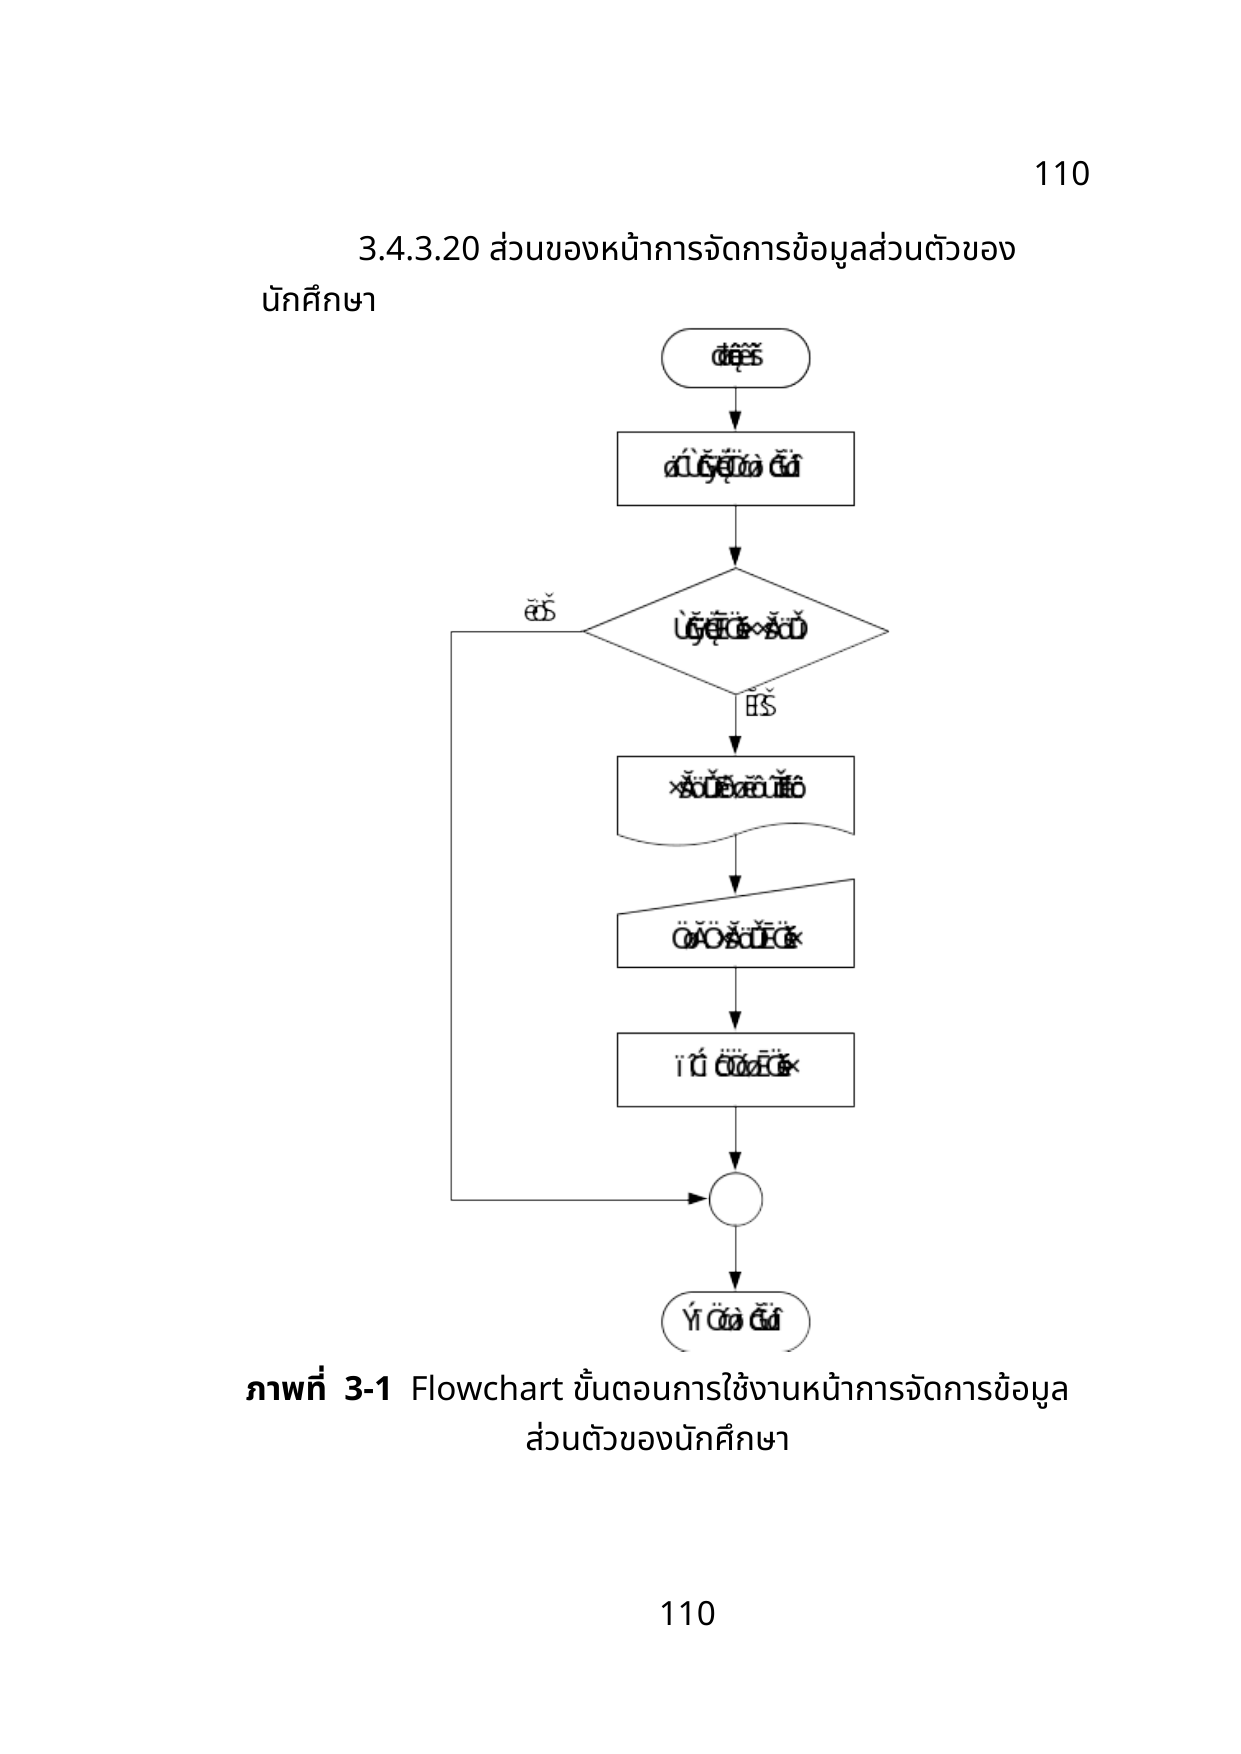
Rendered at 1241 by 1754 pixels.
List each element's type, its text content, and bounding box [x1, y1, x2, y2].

subtitle ส่วนของหน้าการจัดการข้อมูลส่วนตัวของนักศึกษา [261, 225, 1090, 326]
subtitle Flowchart ขั้นตอนการใช้งานหน้าการจัดการข้อมูลส่วนตัวของนักศึกษา [225, 1364, 1090, 1466]
